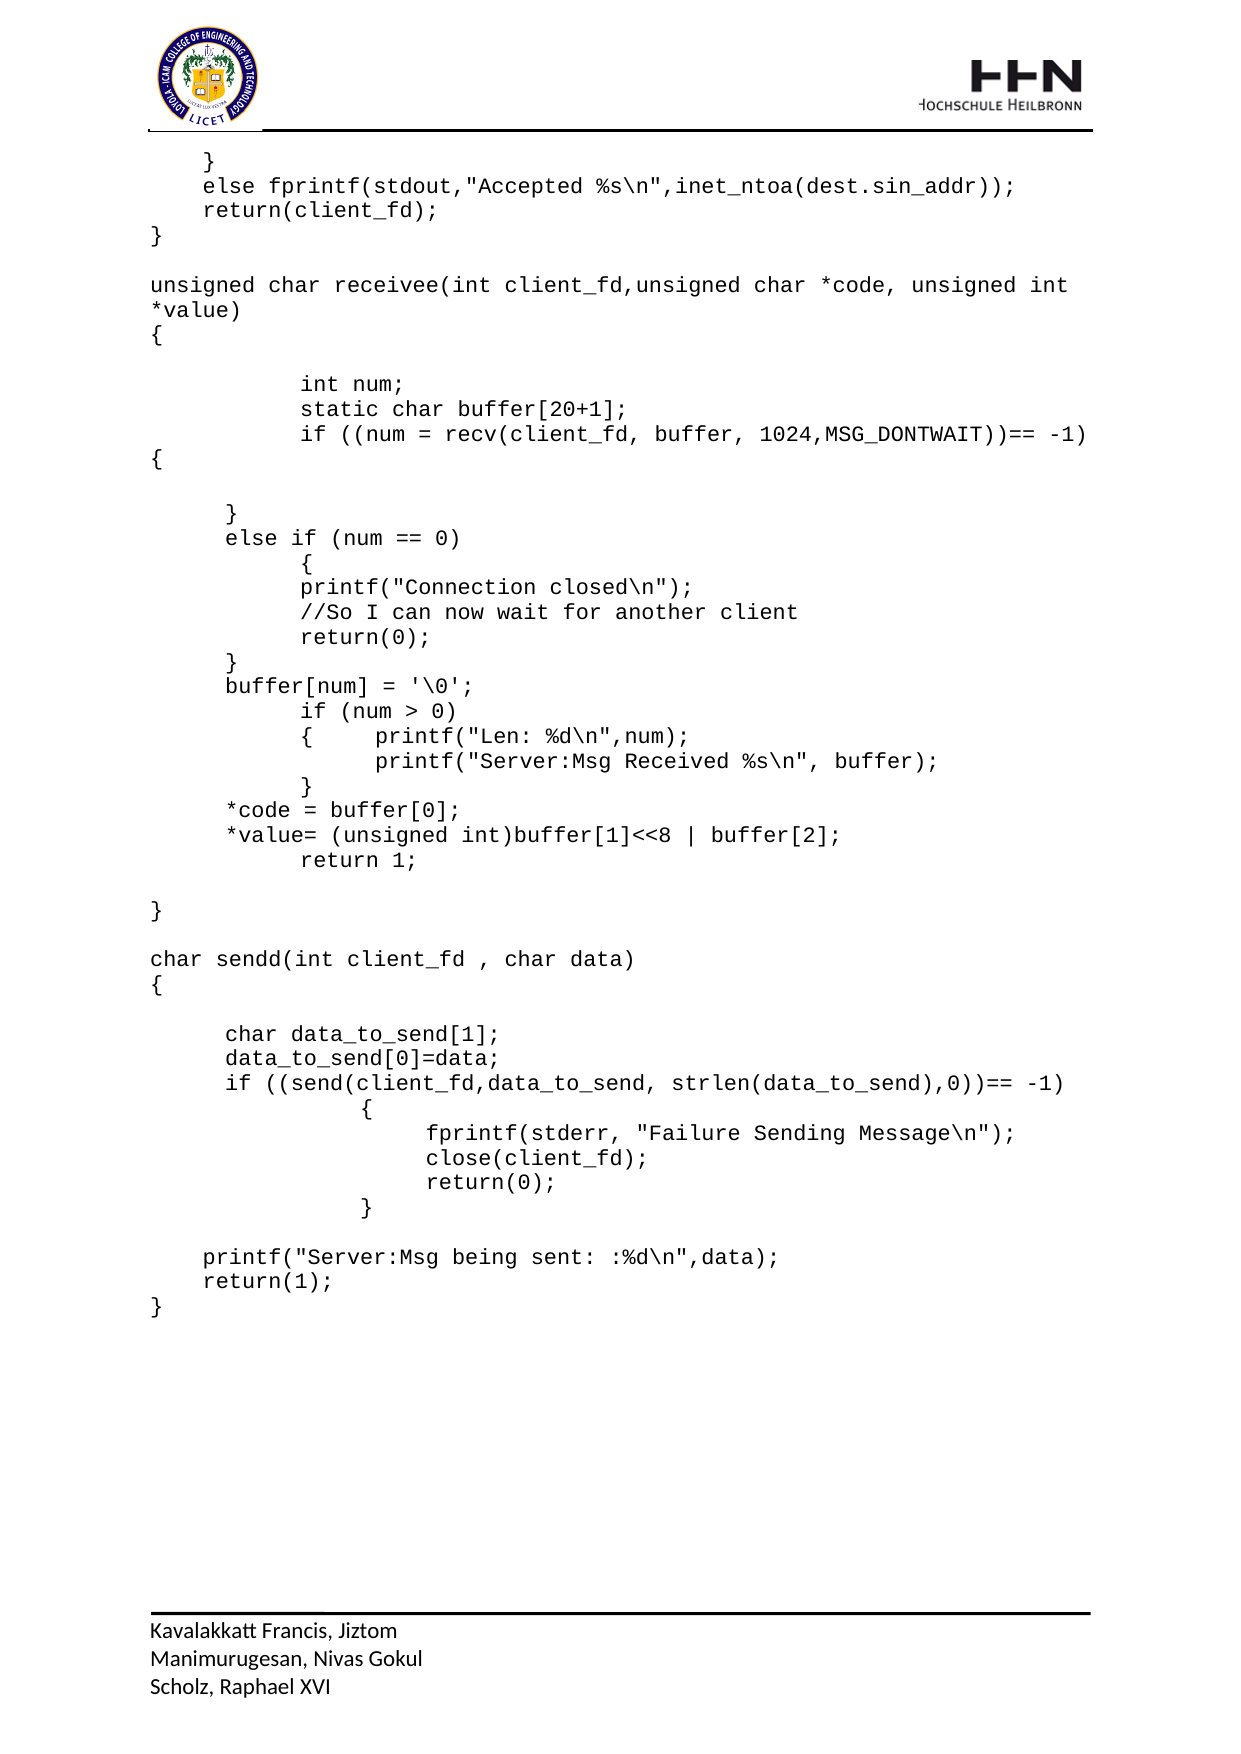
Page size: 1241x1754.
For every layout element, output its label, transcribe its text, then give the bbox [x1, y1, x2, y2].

text if (num > 0) [150, 700, 1090, 725]
text if ((send(client_fd,data_to_send, strlen(data_to_send),0))== -1) [150, 1072, 1090, 1097]
text return(0); [150, 1171, 1090, 1196]
text char sendd(int client_fd , char data) [150, 948, 1090, 973]
text } [150, 899, 1090, 923]
picture [150, 18, 263, 131]
text } [150, 150, 1090, 175]
text } [150, 651, 1090, 676]
text char data_to_send[1]; [150, 1023, 1090, 1047]
text { printf("Len: %d\n",num); [150, 725, 1090, 750]
text buffer[num] = '\0'; [150, 676, 1090, 700]
text fprintf(stderr, "Failure Sending Message\n"); [150, 1122, 1090, 1147]
text } [150, 775, 1090, 799]
text } [150, 224, 1090, 249]
text return(client_fd); [150, 199, 1090, 224]
text return 1; [150, 849, 1090, 874]
text } [150, 1196, 1090, 1221]
text return(1); [150, 1271, 1090, 1295]
text static char buffer[20+1]; [150, 398, 1090, 423]
text printf("Server:Msg Received %s\n", buffer); [150, 750, 1090, 775]
text { [150, 1097, 1090, 1122]
text printf("Connection closed\n"); [150, 576, 1090, 601]
text *code = buffer[0]; [150, 799, 1090, 824]
picture [917, 60, 1083, 111]
text { [150, 323, 1090, 348]
text { [150, 973, 1090, 998]
text printf("Server:Msg being sent: :%d\n",data); [150, 1246, 1090, 1271]
text } [150, 1295, 1090, 1320]
text data_to_send[0]=data; [150, 1047, 1090, 1072]
text //So I can now wait for another client [150, 601, 1090, 626]
text unsigned char receivee(int client_fd,unsigned char *code, unsigned int *value) [150, 274, 1090, 323]
text int num; [150, 373, 1090, 398]
text if ((num = recv(client_fd, buffer, 1024,MSG_DONTWAIT))== -1) { [150, 423, 1090, 472]
text *value= (unsigned int)buffer[1]<<8 | buffer[2]; [150, 824, 1090, 849]
text else fprintf(stdout,"Accepted %s\n",inet_ntoa(dest.sin_addr)); [150, 175, 1090, 199]
text close(client_fd); [150, 1147, 1090, 1171]
text else if (num == 0) [150, 527, 1090, 552]
text } [150, 502, 1090, 527]
text { [150, 552, 1090, 576]
text return(0); [150, 626, 1090, 651]
